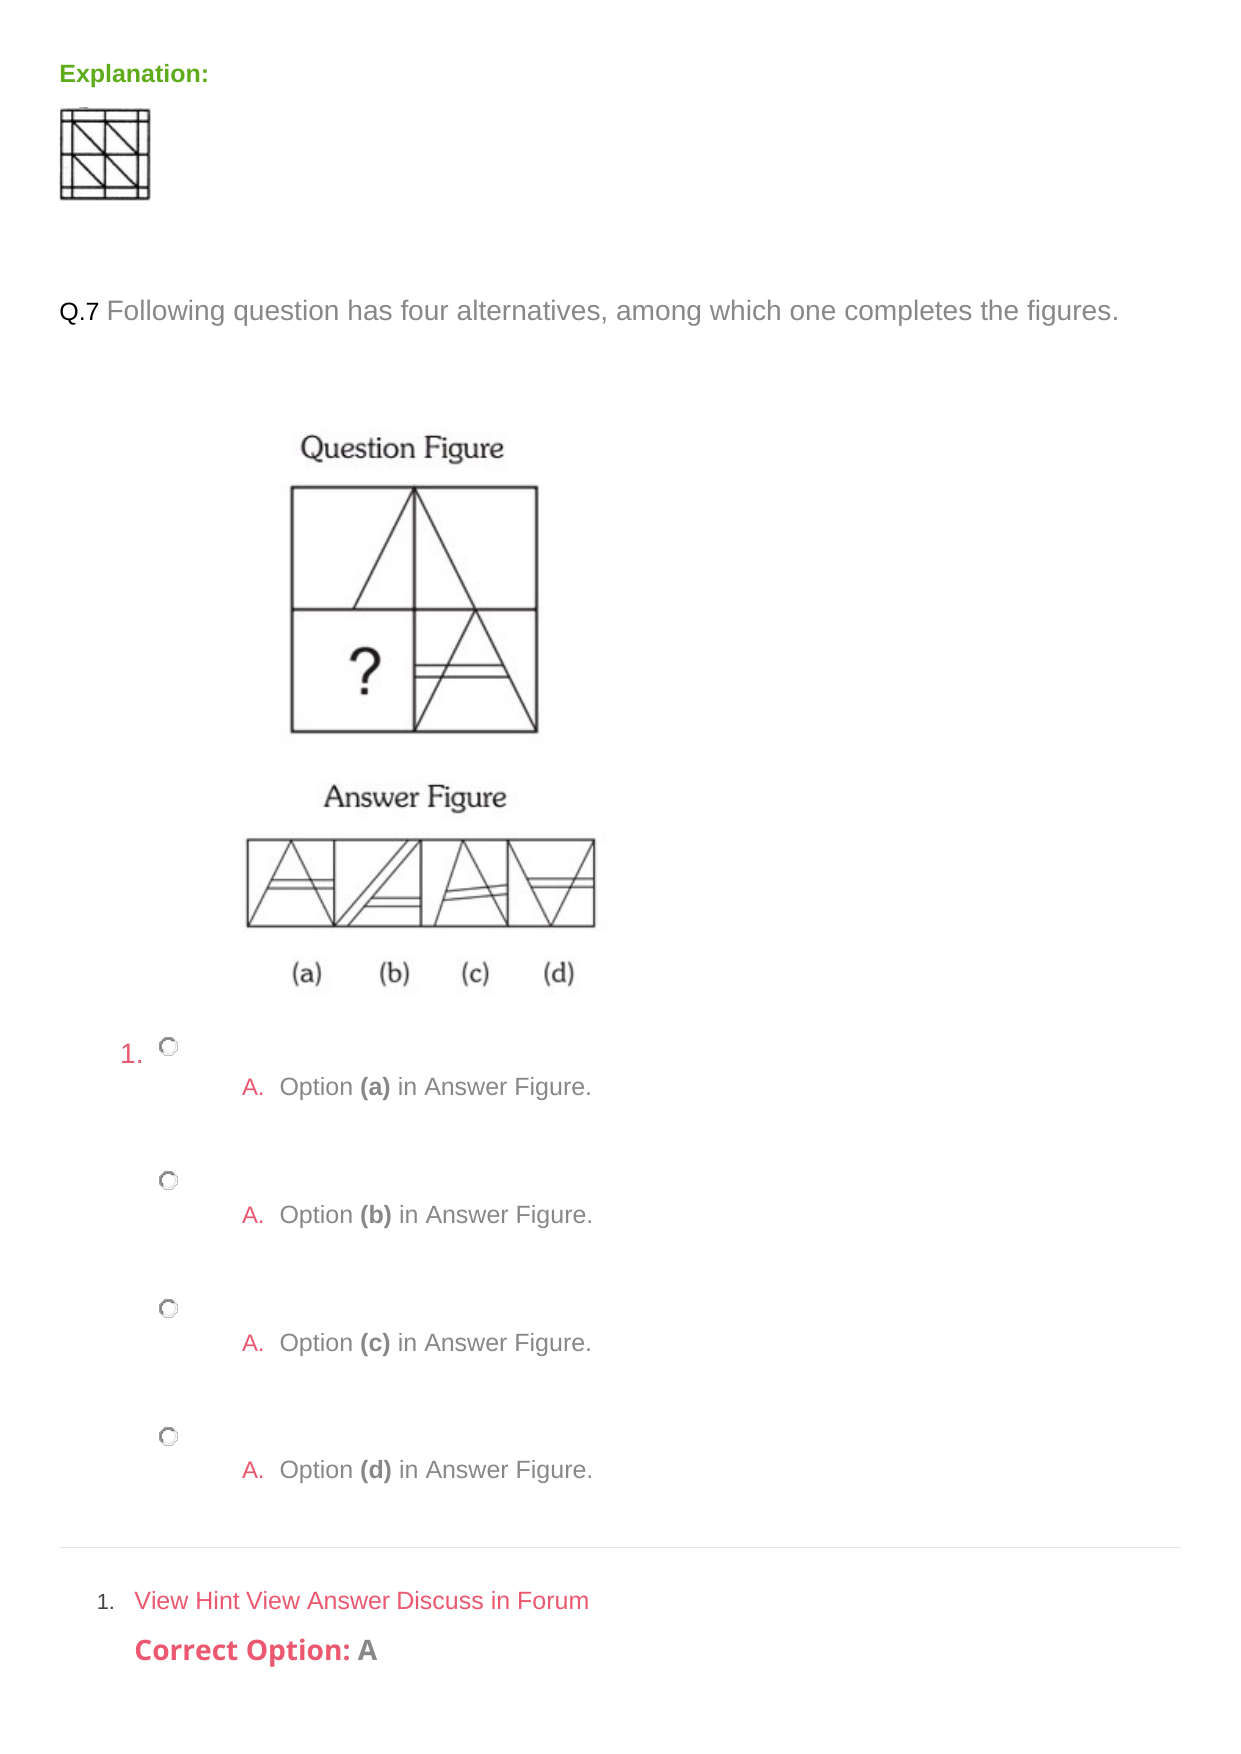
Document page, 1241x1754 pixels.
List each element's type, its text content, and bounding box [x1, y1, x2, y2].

list Option (a) in Answer Figure. [242, 1069, 1181, 1101]
list View Hint View Answer Discuss in Forum [97, 1576, 1181, 1615]
list Option (d) in Answer Figure. [242, 1453, 1181, 1484]
picture [181, 419, 653, 1031]
text Q.7 Following question has four alternatives, among which one completes the figures. [59, 279, 1181, 326]
list Option (c) in Answer Figure. [242, 1325, 1181, 1356]
text Correct Option: A [134, 1631, 1181, 1669]
picture [59, 107, 152, 202]
text Explanation: [59, 59, 1181, 88]
list Option (b) in Answer Figure. [242, 1197, 1181, 1228]
